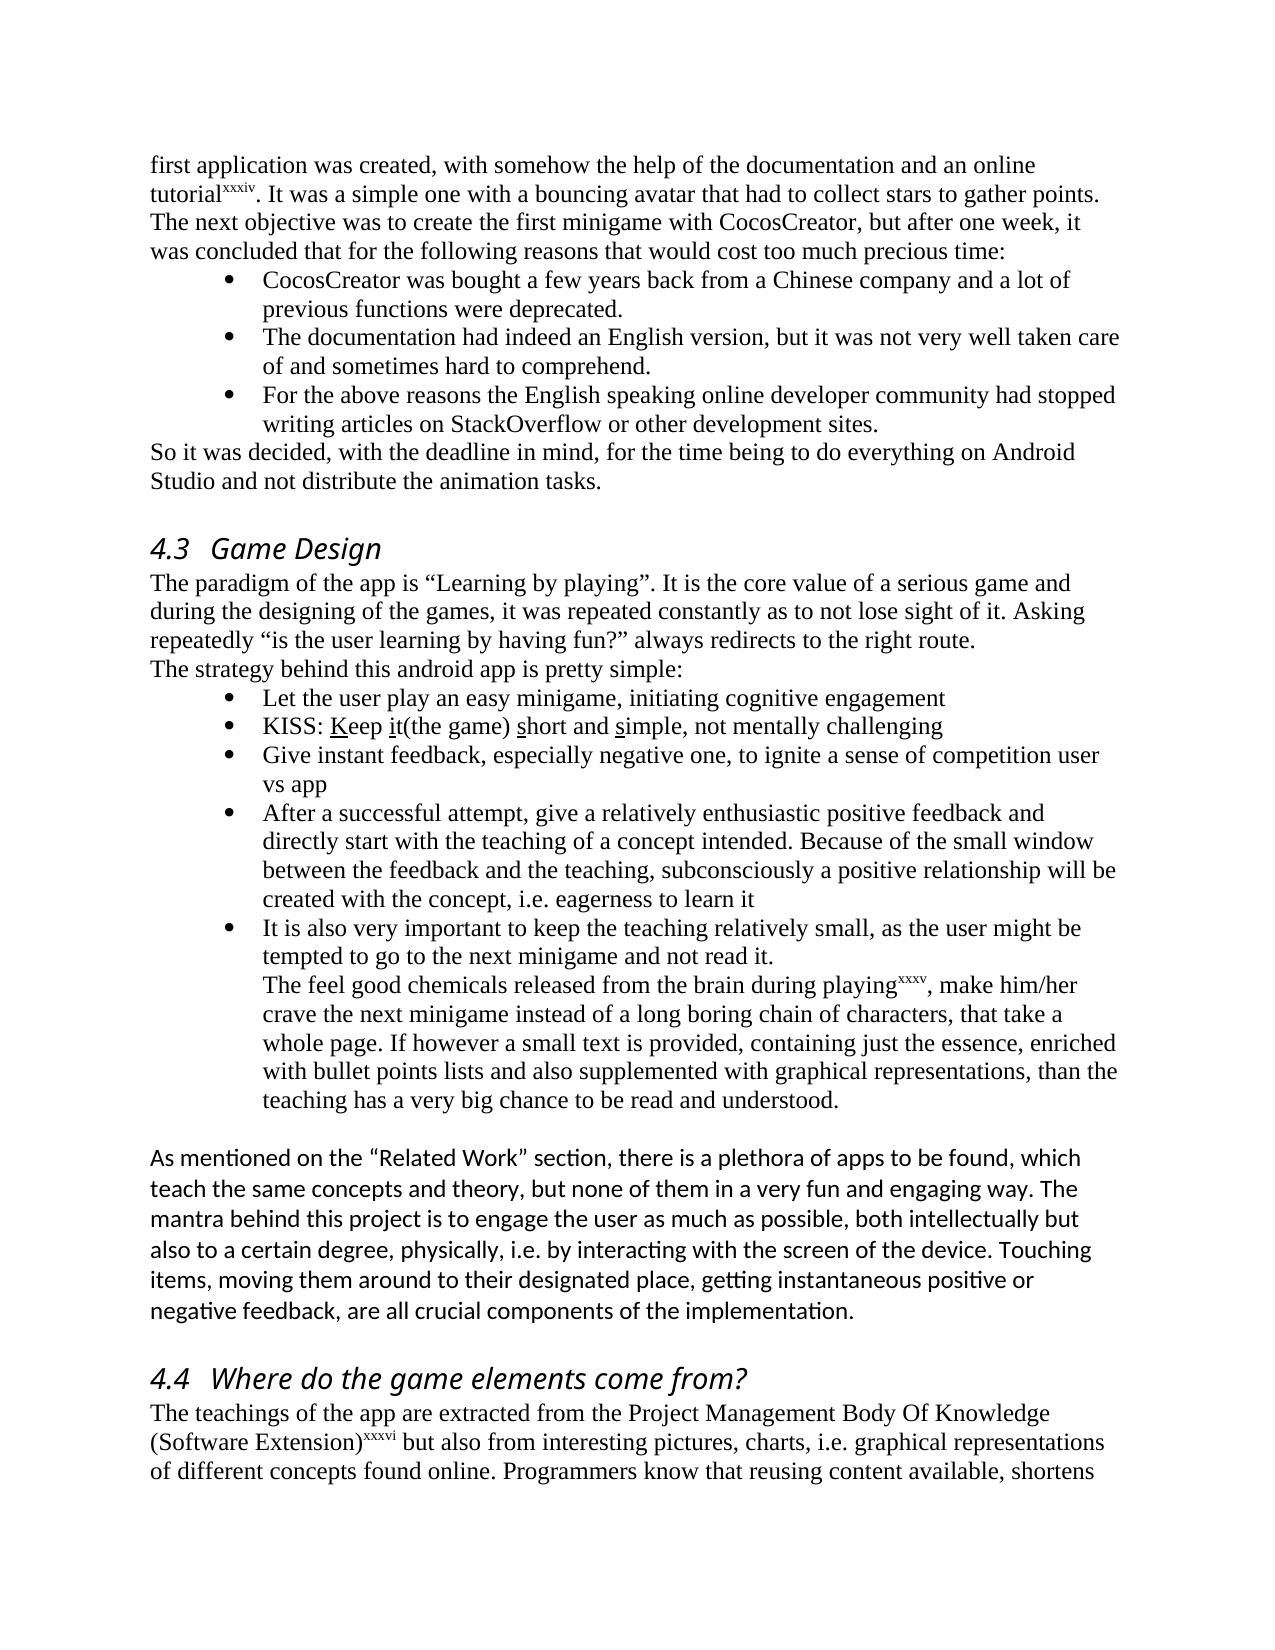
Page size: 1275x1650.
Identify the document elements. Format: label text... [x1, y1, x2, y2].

text As mentioned on the “Related Work” section, there is a plethora of apps to be found, which teach the same concepts and theory, but none of them in a very fun and engaging way. The mantra behind this project is to engage the user as much as possible, both intellectually but also to a certain degree, physically, i.e. by interacting with the screen of the device. Touching items, moving them around to their designated place, getting instantaneous positive or negative feedback, are all crucial components of the implementation. [150, 1143, 1125, 1326]
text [150, 150, 1125, 207]
list After a successful attempt, give a relatively enthusiastic positive feedback and directly start with the teaching of a concept intended. Because of the small window between the feedback and the teaching, subconsciously a positive relationship will be created with the concept, i.e. eagerness to learn it [225, 798, 1125, 913]
text So it was decided, with the deadline in mind, for the time being to do everything on Android Studio and not distribute the animation tasks. [150, 437, 1125, 495]
list It is also very important to keep the teaching relatively small, as the user might be tempted to go to the next minigame and not read it. [225, 913, 1125, 970]
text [150, 1398, 1125, 1484]
list For the above reasons the English speaking online developer community had stopped writing articles on StackOverflow or other development sites. [225, 380, 1125, 437]
text The strategy behind this android app is pretty simple: [150, 654, 1125, 683]
subtitle Where do the game elements come from? [150, 1359, 1125, 1398]
text The next objective was to create the first minigame with CocosCreator, but after one week, it was concluded that for the following reasons that would cost too much precious time: [150, 207, 1125, 265]
list CocosCreator was bought a few years back from a Chinese company and a lot of previous functions were deprecated. [225, 265, 1125, 322]
list Let the user play an easy minigame, initiating cognitive engagement [225, 683, 1125, 711]
list KISS: Keep it(the game) short and simple, not mentally challenging [225, 711, 1125, 740]
text The paradigm of the app is “Learning by playing”. It is the core value of a serious game and during the designing of the games, it was repeated constantly as to not lose sight of it. Asking repeatedly “is the user learning by having fun?” always redirects to the right route. [150, 568, 1125, 654]
list The documentation had indeed an English version, but it was not very well taken care of and sometimes hard to comprehend. [225, 322, 1125, 380]
subtitle Game Design [150, 528, 1125, 568]
list Give instant feedback, especially negative one, to ignite a sense of competition user vs app [225, 740, 1125, 798]
text The feel good chemicals released from the brain during playing, make him/her crave the next minigame instead of a long boring chain of characters, that take a whole page. If however a small text is provided, containing just the essence, enriched with bullet points lists and also supplemented with graphical representations, than the teaching has a very big chance to be read and understood. [262, 970, 1125, 1114]
